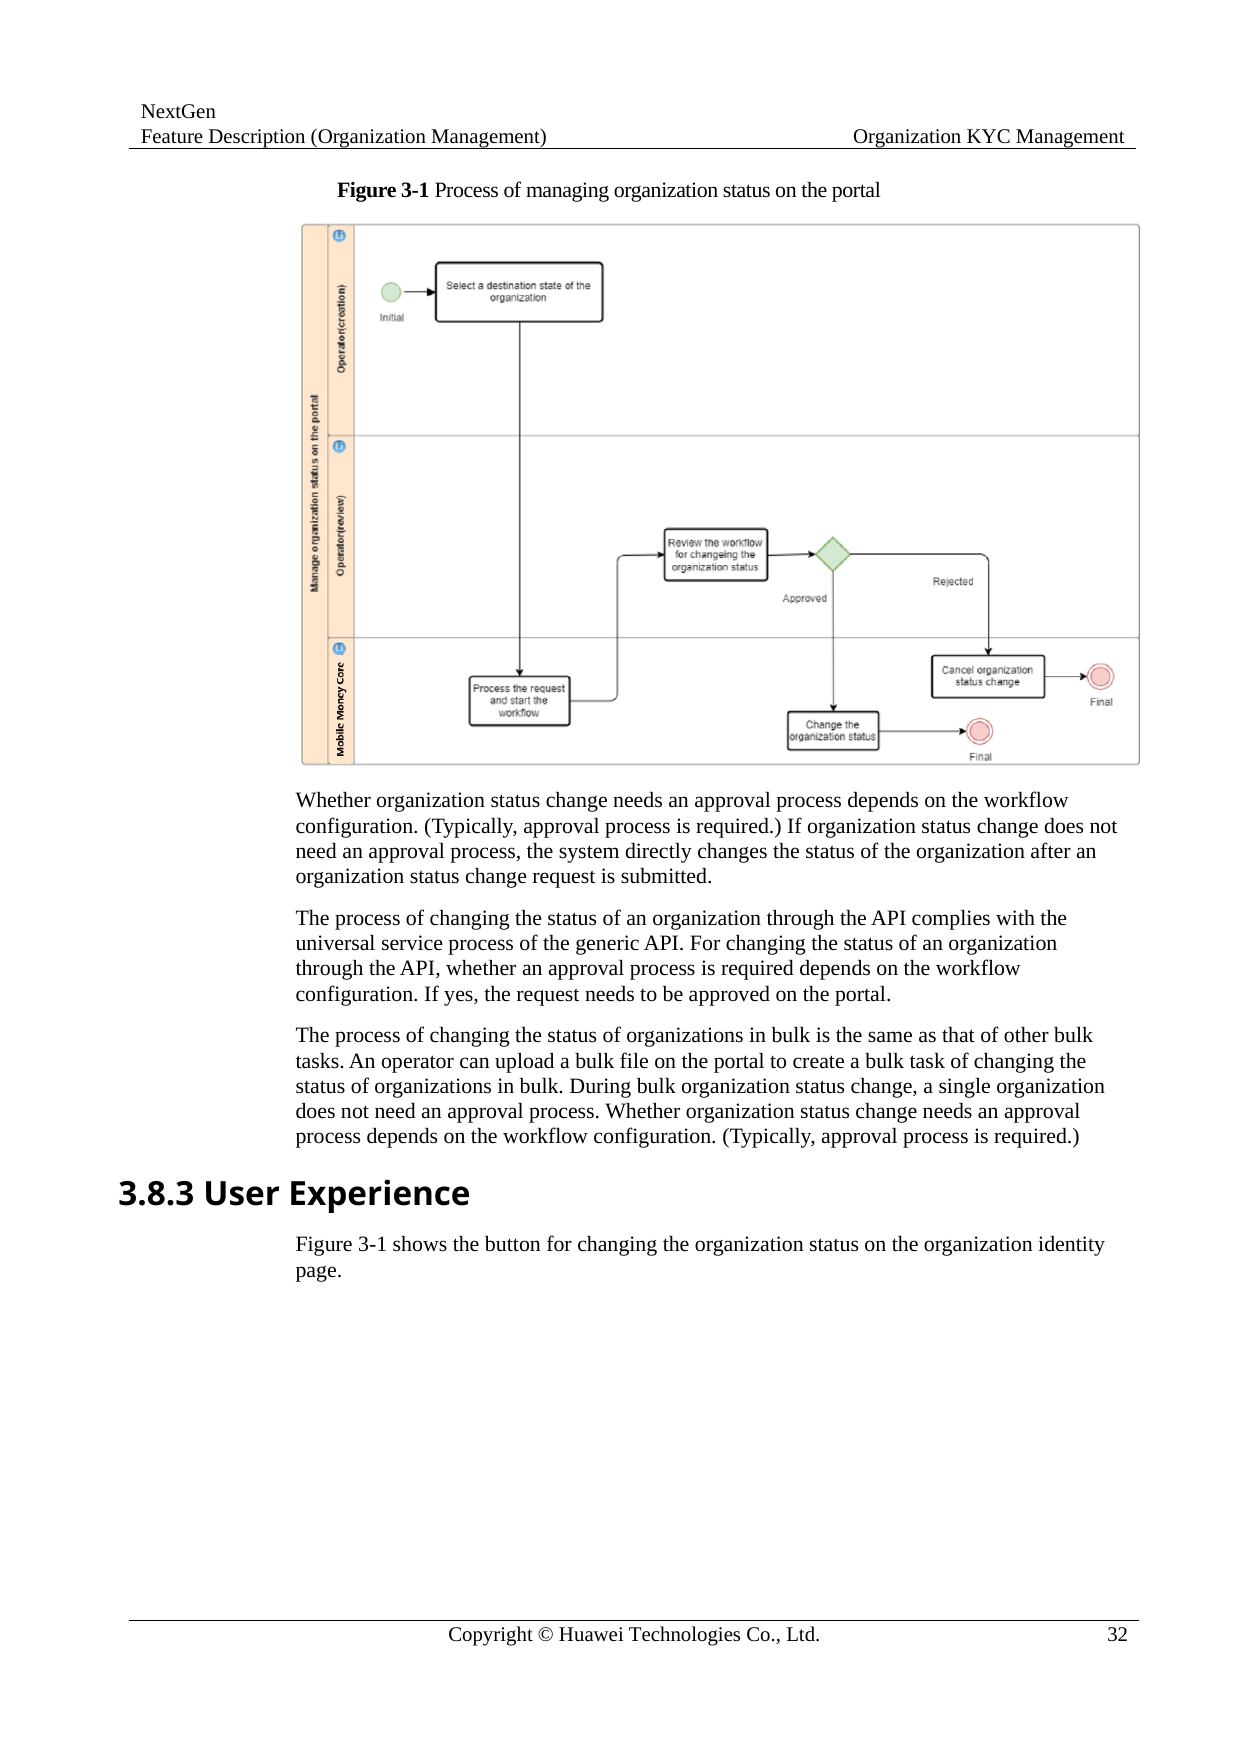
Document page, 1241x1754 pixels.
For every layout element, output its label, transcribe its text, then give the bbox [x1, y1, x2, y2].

text The process of changing the status of organizations in bulk is the same as that of other bulk tasks. An operator can upload a bulk file on the portal to create a bulk task of changing the status of organizations in bulk. During bulk organization status change, a single organization does not need an approval process. Whether organization status change needs an approval process depends on the workflow configuration. (Typically, approval process is required.) [295, 1022, 1122, 1148]
text The process of changing the status of an organization through the API complies with the universal service process of the generic API. For changing the status of an organization through the API, whether an approval process is required depends on the workflow configuration. If yes, the request needs to be approved on the portal. [295, 905, 1122, 1006]
text Process of managing organization status on the portal [337, 177, 1122, 202]
text Figure 1-5 shows the button for changing the organization status on the organization identity page. [295, 1231, 1122, 1282]
picture [295, 219, 1148, 771]
subtitle User Experience [118, 1169, 1122, 1215]
text Whether organization status change needs an approval process depends on the workflow configuration. (Typically, approval process is required.) If organization status change does not need an approval process, the system directly changes the status of the organization after an organization status change request is submitted. [295, 787, 1122, 888]
